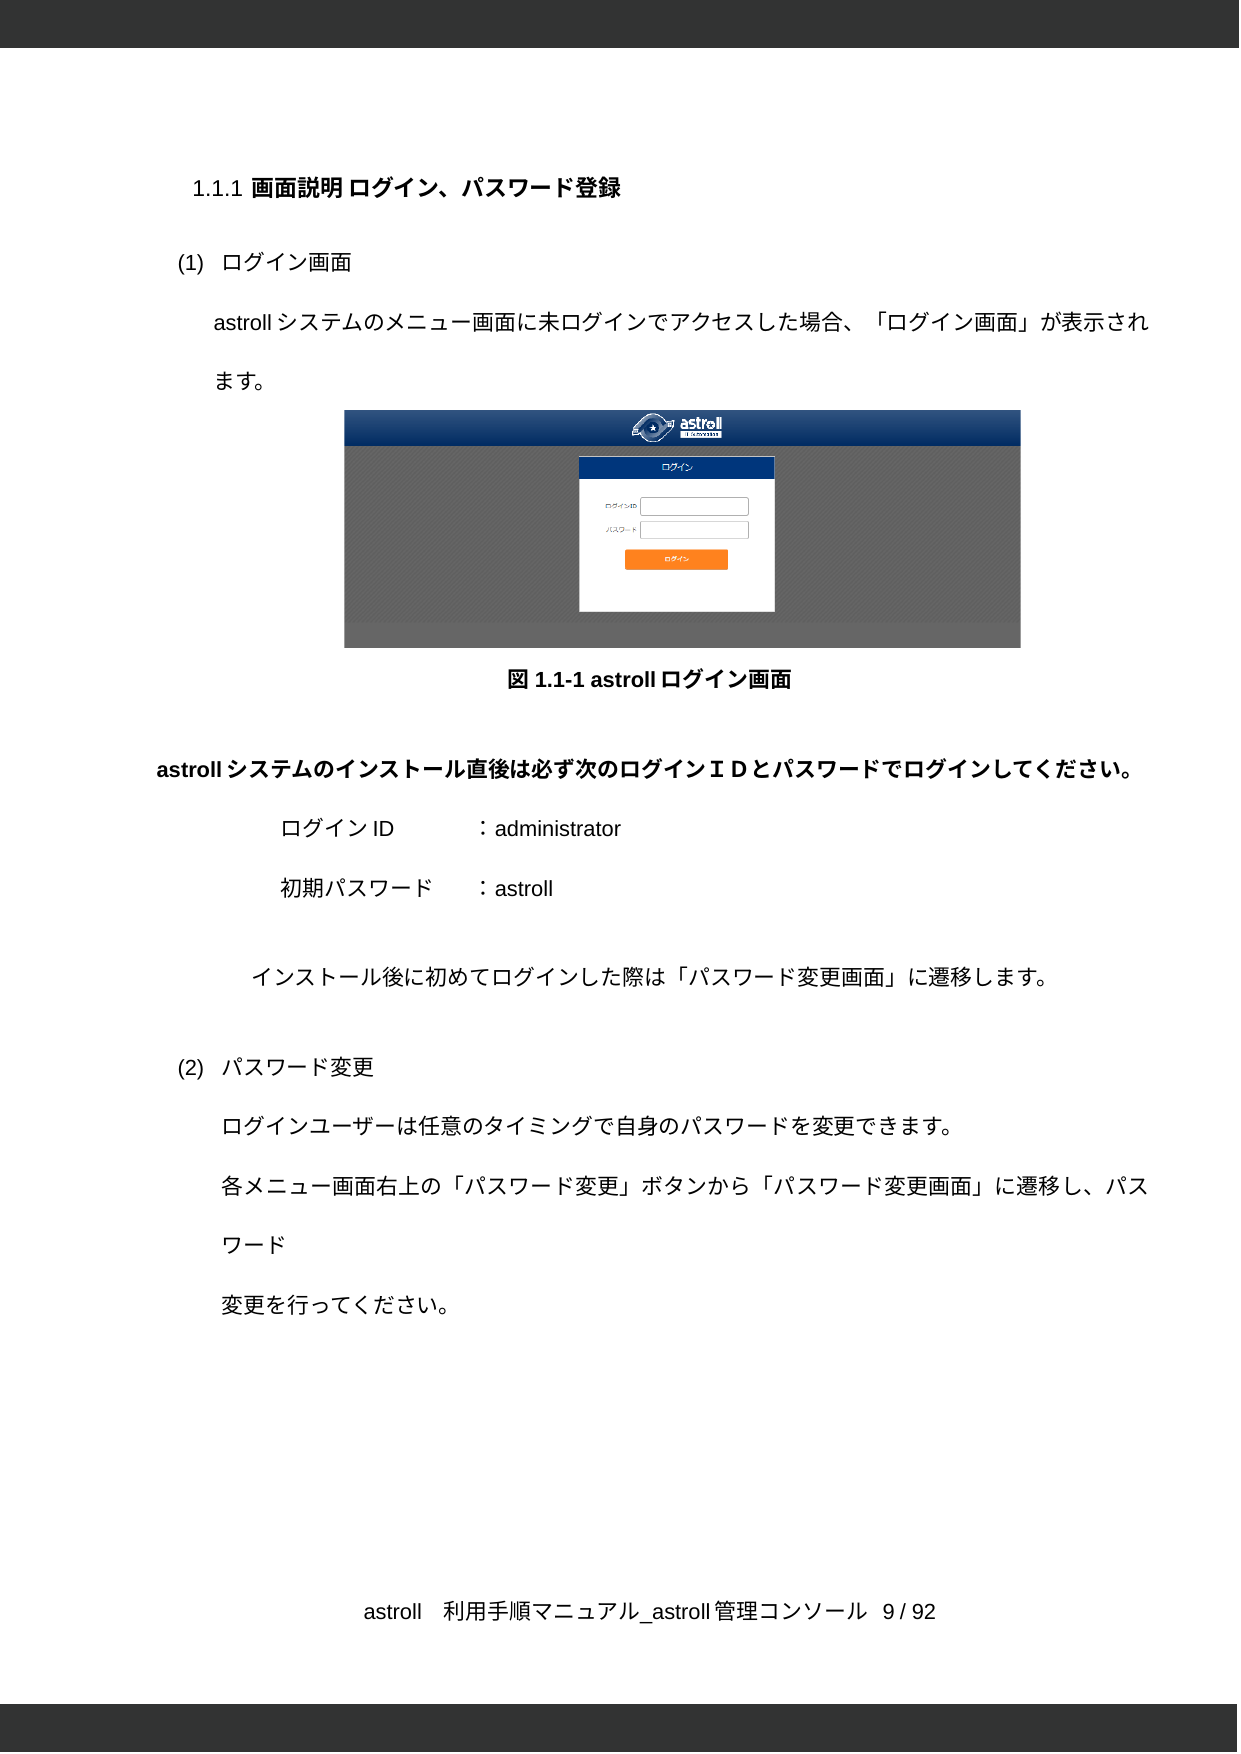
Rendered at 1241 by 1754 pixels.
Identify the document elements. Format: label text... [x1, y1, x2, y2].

text astrollシステムのインストール直後は必ず次のログインＩＤとパスワードでログインしてください。 [148, 738, 1152, 797]
picture [344, 410, 1021, 648]
picture [0, 0, 1239, 48]
text ログインID ：administrator [281, 797, 1152, 857]
text 初期パスワード ：astroll [281, 857, 1152, 916]
text ログインユーザーは任意のタイミングで自身のパスワードを変更できます。 [222, 1095, 1152, 1155]
text astrollシステムのメニュー画面に未ログインでアクセスした場合、「ログイン画面」が表示されます。 [213, 291, 1152, 410]
text ログイン画面 [177, 231, 1152, 291]
picture [0, 1704, 1237, 1752]
text 変更を行ってください。 [222, 1274, 1152, 1333]
text パスワード変更 [177, 1036, 1152, 1095]
subtitle 画面説明 ログイン、パスワード登録 [192, 157, 1152, 216]
text 図 1.1-1 astrollログイン画面 [148, 648, 1152, 708]
text 各メニュー画面右上の「パスワード変更」ボタンから「パスワード変更画面」に遷移し、パスワード [222, 1155, 1152, 1274]
text インストール後に初めてログインした際は「パスワード変更画面」に遷移します。 [251, 946, 1152, 1006]
